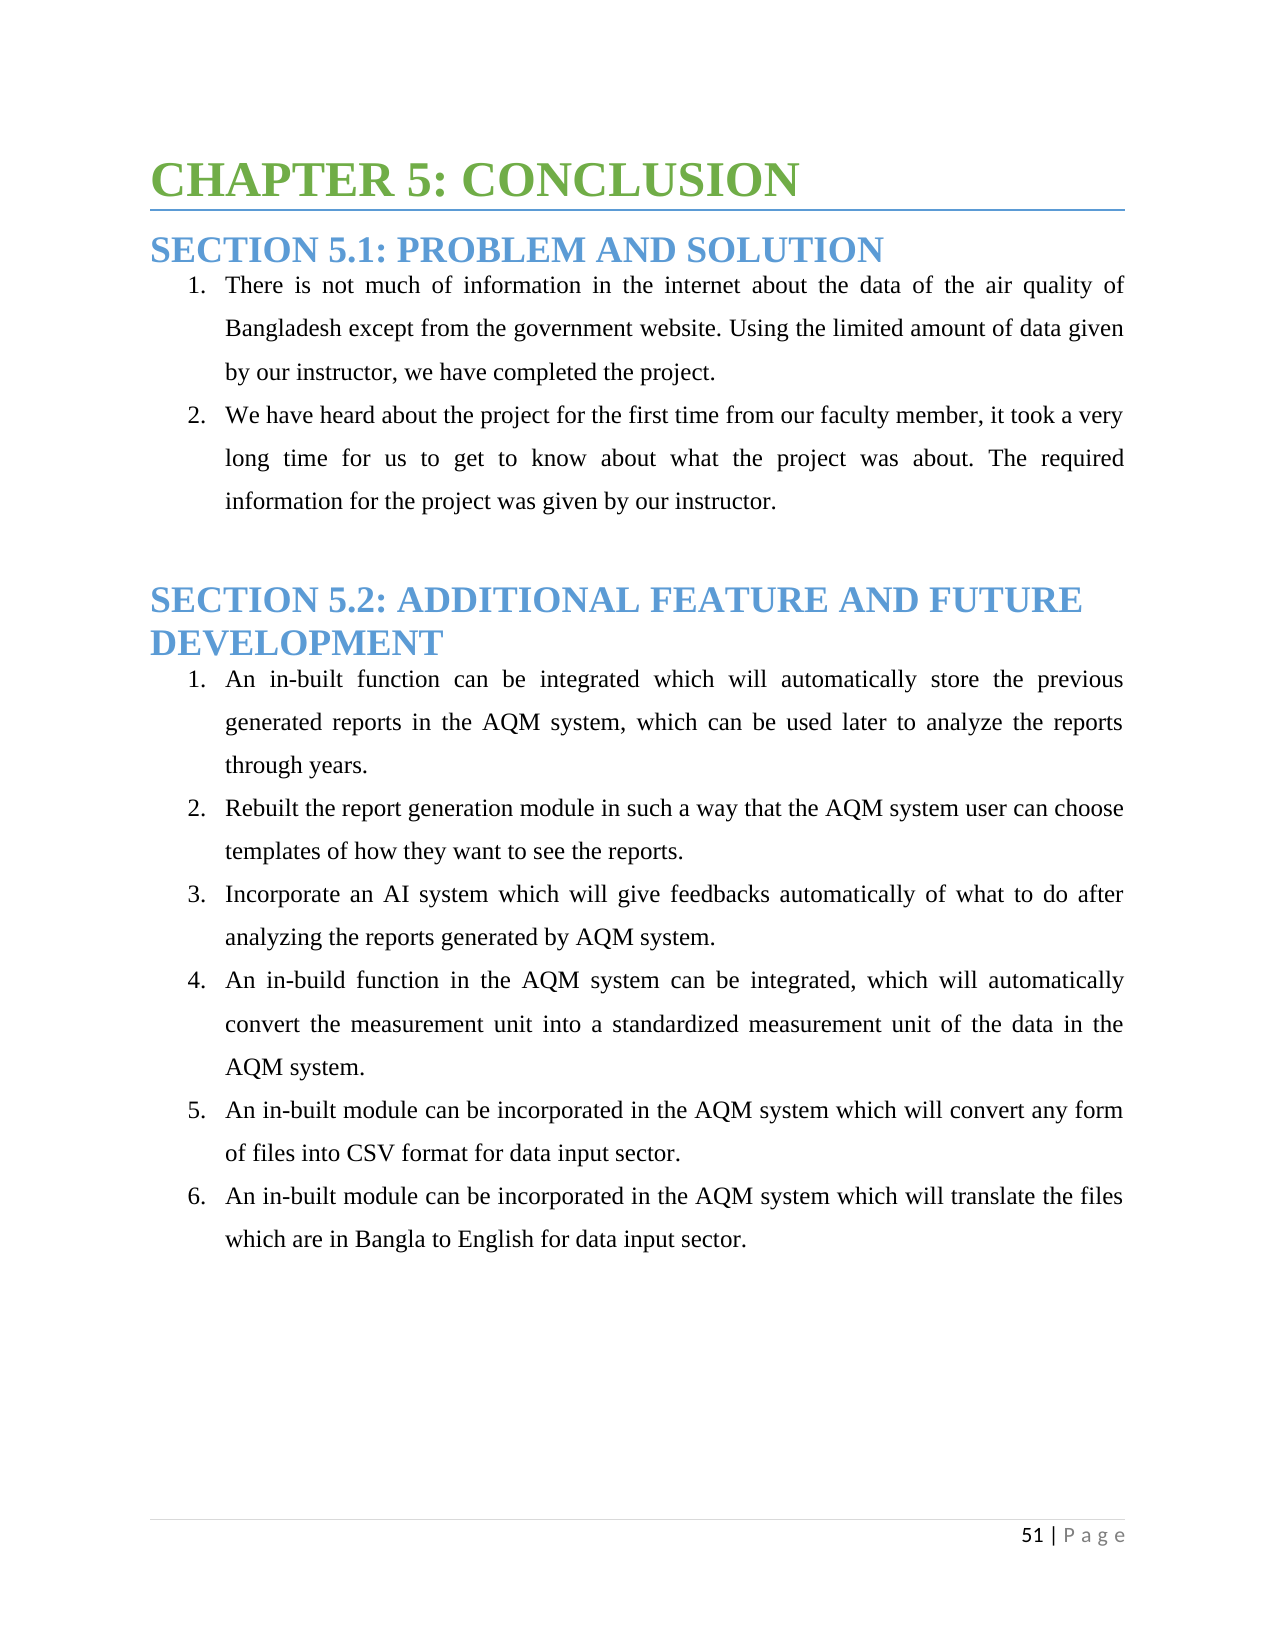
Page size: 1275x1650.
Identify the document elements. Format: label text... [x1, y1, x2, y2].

list An in-build function in the AQM system can be integrated, which will automatically convert the measurement unit into a standardized measurement unit of the data in the AQM system. [187, 966, 1125, 1081]
subtitle CHAPTER 5: CONCLUSION [150, 150, 1125, 209]
subtitle SECTION 5.1: PROBLEM AND SOLUTION [150, 227, 1125, 270]
list We have heard about the project for the first time from our faculty member, it took a very long time for us to get to know about what the project was about. The required information for the project was given by our instructor. [187, 400, 1125, 515]
list An in-built module can be incorporated in the AQM system which will convert any form of files into CSV format for data input sector. [187, 1095, 1125, 1167]
list An in-built function can be integrated which will automatically store the previous generated reports in the AQM system, which can be used later to analyze the reports through years. [187, 664, 1125, 779]
list An in-built module can be incorporated in the AQM system which will translate the files which are in Bangla to English for data input sector. [187, 1181, 1125, 1253]
subtitle SECTION 5.2: ADDITIONAL FEATURE AND FUTURE DEVELOPMENT [150, 577, 1125, 664]
list Rebuilt the report generation module in such a way that the AQM system user can choose templates of how they want to see the reports. [187, 793, 1125, 865]
list There is not much of information in the internet about the data of the air quality of Bangladesh except from the government website. Using the limited amount of data given by our instructor, we have completed the project. [187, 270, 1125, 385]
list Incorporate an AI system which will give feedbacks automatically of what to do after analyzing the reports generated by AQM system. [187, 879, 1125, 951]
